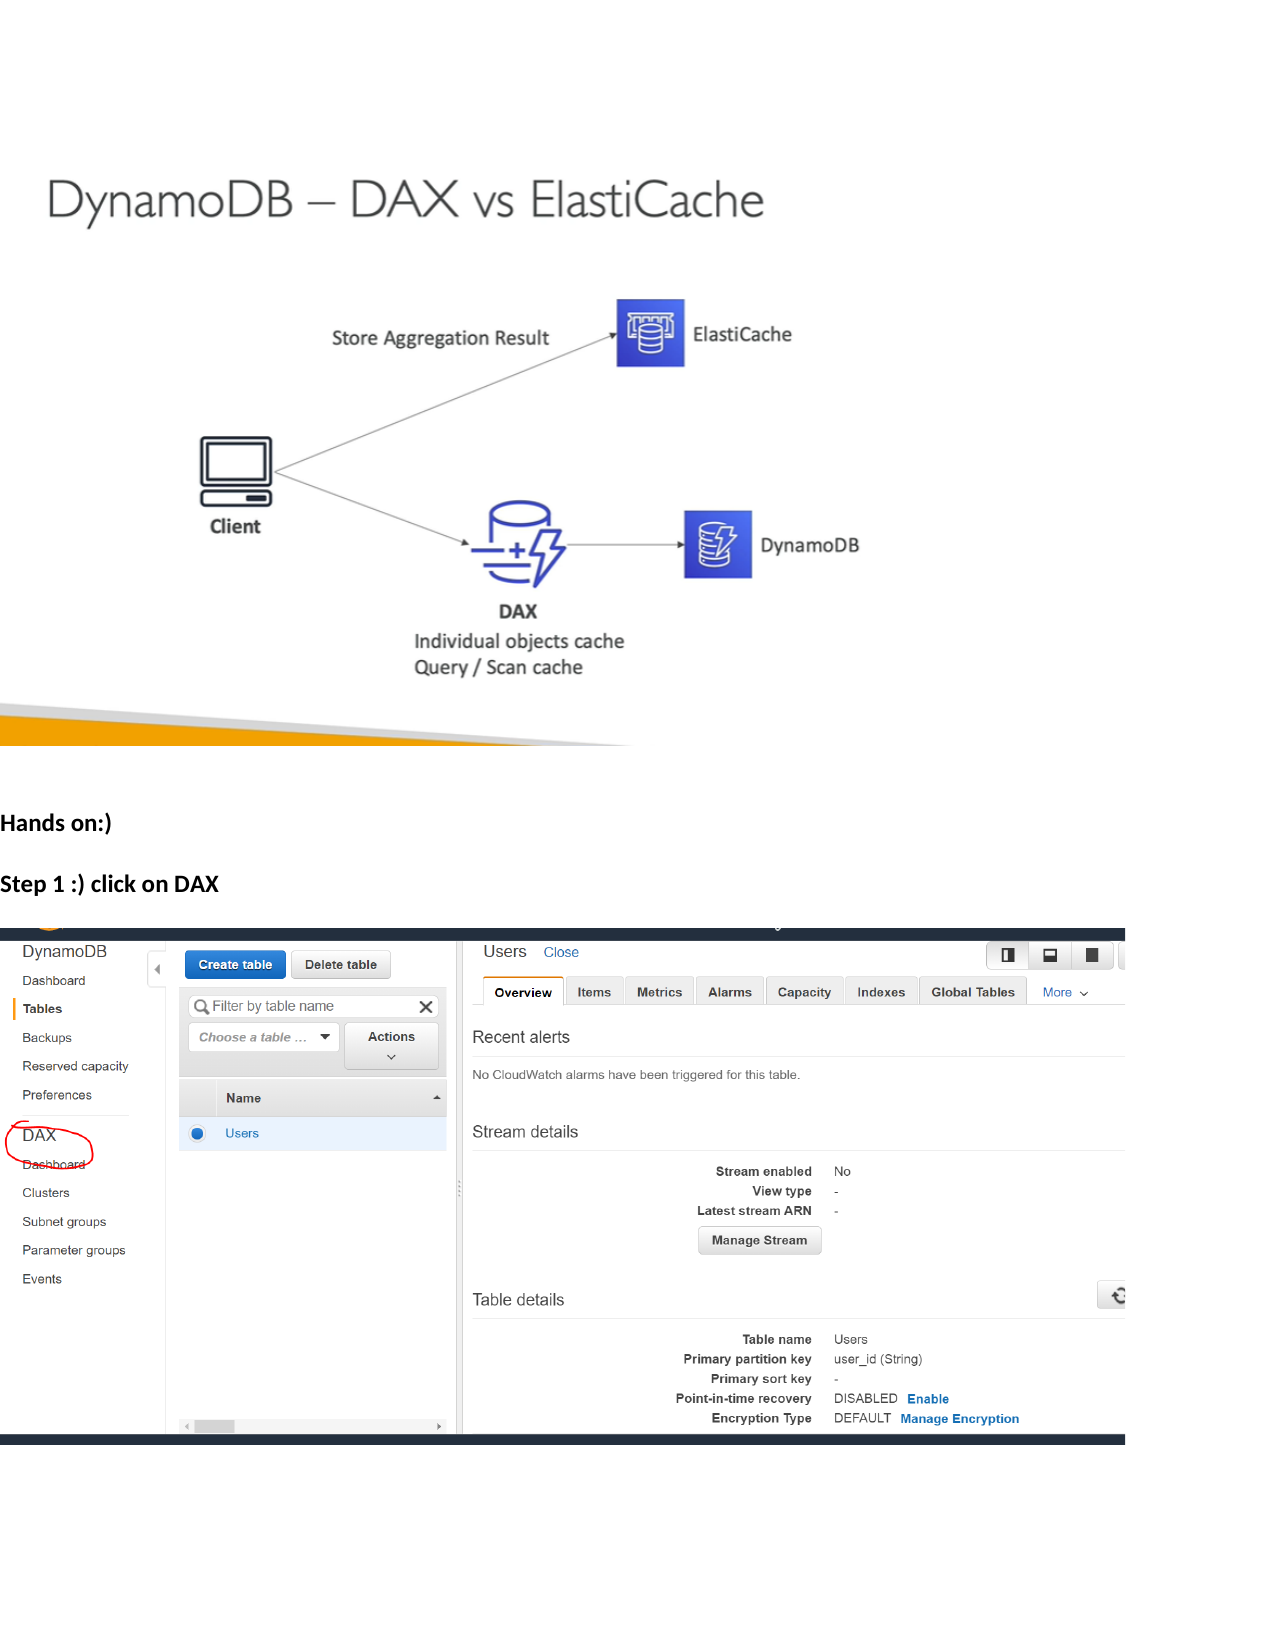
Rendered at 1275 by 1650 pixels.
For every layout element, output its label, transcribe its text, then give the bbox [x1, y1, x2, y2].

text Step 1 :) click on DAX [0, 868, 1125, 898]
picture [0, 150, 932, 746]
text Hands on:) [0, 807, 1125, 837]
picture [0, 928, 1125, 1445]
